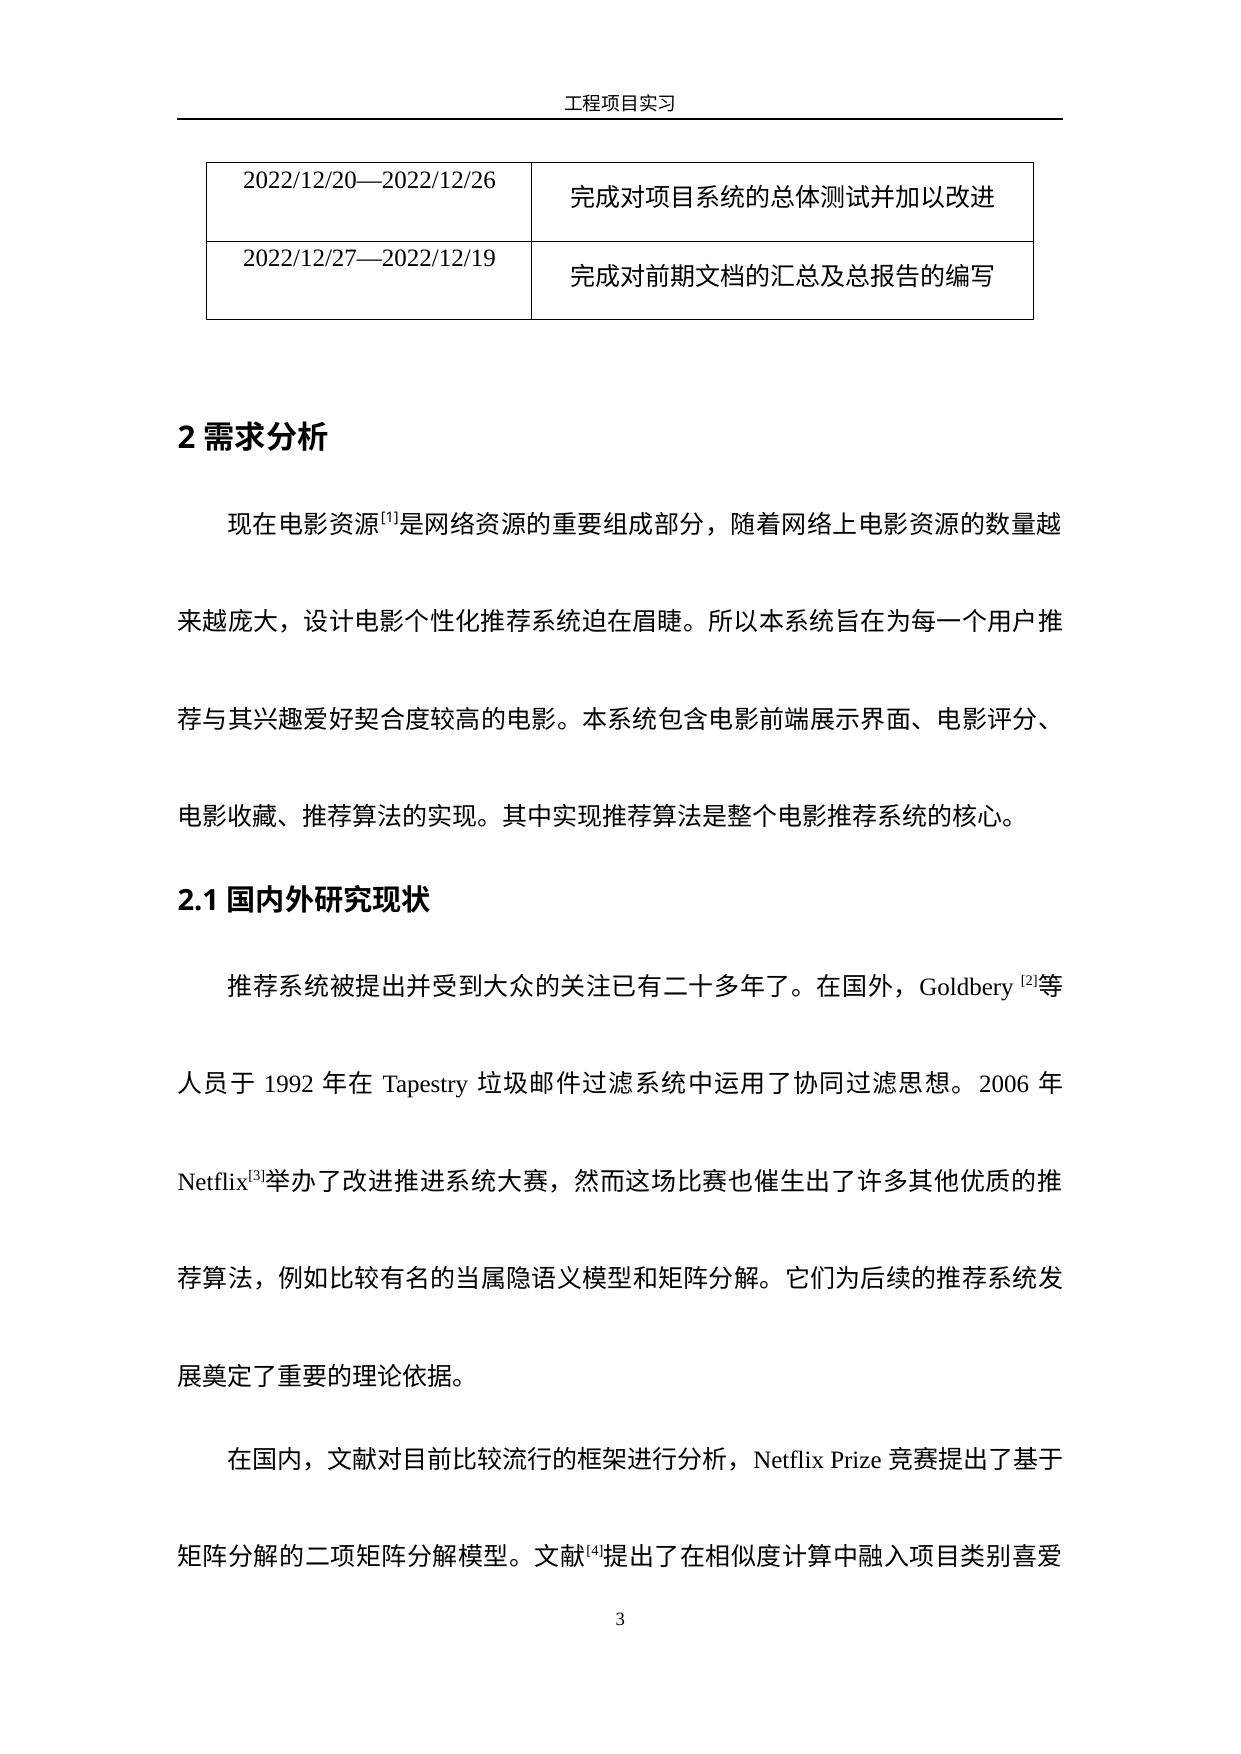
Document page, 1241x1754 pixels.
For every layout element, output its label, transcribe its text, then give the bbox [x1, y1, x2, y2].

table_cell 2022/12/20—2022/12/26 [207, 163, 531, 241]
table_cell 完成对项目系统的总体测试并加以改进 [532, 163, 1033, 241]
table_cell 完成对前期文档的汇总及总报告的编写 [532, 242, 1033, 319]
text 现在电影资源[1]是网络资源的重要组成部分，随着网络上电影资源的数量越来越庞大，设计电影个性化推荐系统迫在眉睫。所以本系统旨在为每一个用户推荐与其兴趣爱好契合度较高的电影。本系统包含电影前端展示界面、电影评分、电影收藏、推荐算法的实现。其中实现推荐算法是整个电影推荐系统的核心。 [177, 490, 1063, 847]
subtitle 2 需求分析 [177, 402, 1063, 467]
subtitle 2.1 国内外研究现状 [177, 865, 1063, 930]
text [177, 1425, 1063, 1587]
text 推荐系统被提出并受到大众的关注已有二十多年了。在国外，Goldbery [2]等人员于 1992 年在 Tapestry 垃圾邮件过滤系统中运用了协同过滤思想。2006 年 Netflix[3]举办了改进推进系统大赛，然而这场比赛也催生出了许多其他优质的推荐算法，例如比较有名的当属隐语义模型和矩阵分解。它们为后续的推荐系统发展奠定了重要的理论依据。 [177, 952, 1063, 1407]
table_cell 2022/12/27—2022/12/19 [207, 242, 531, 319]
